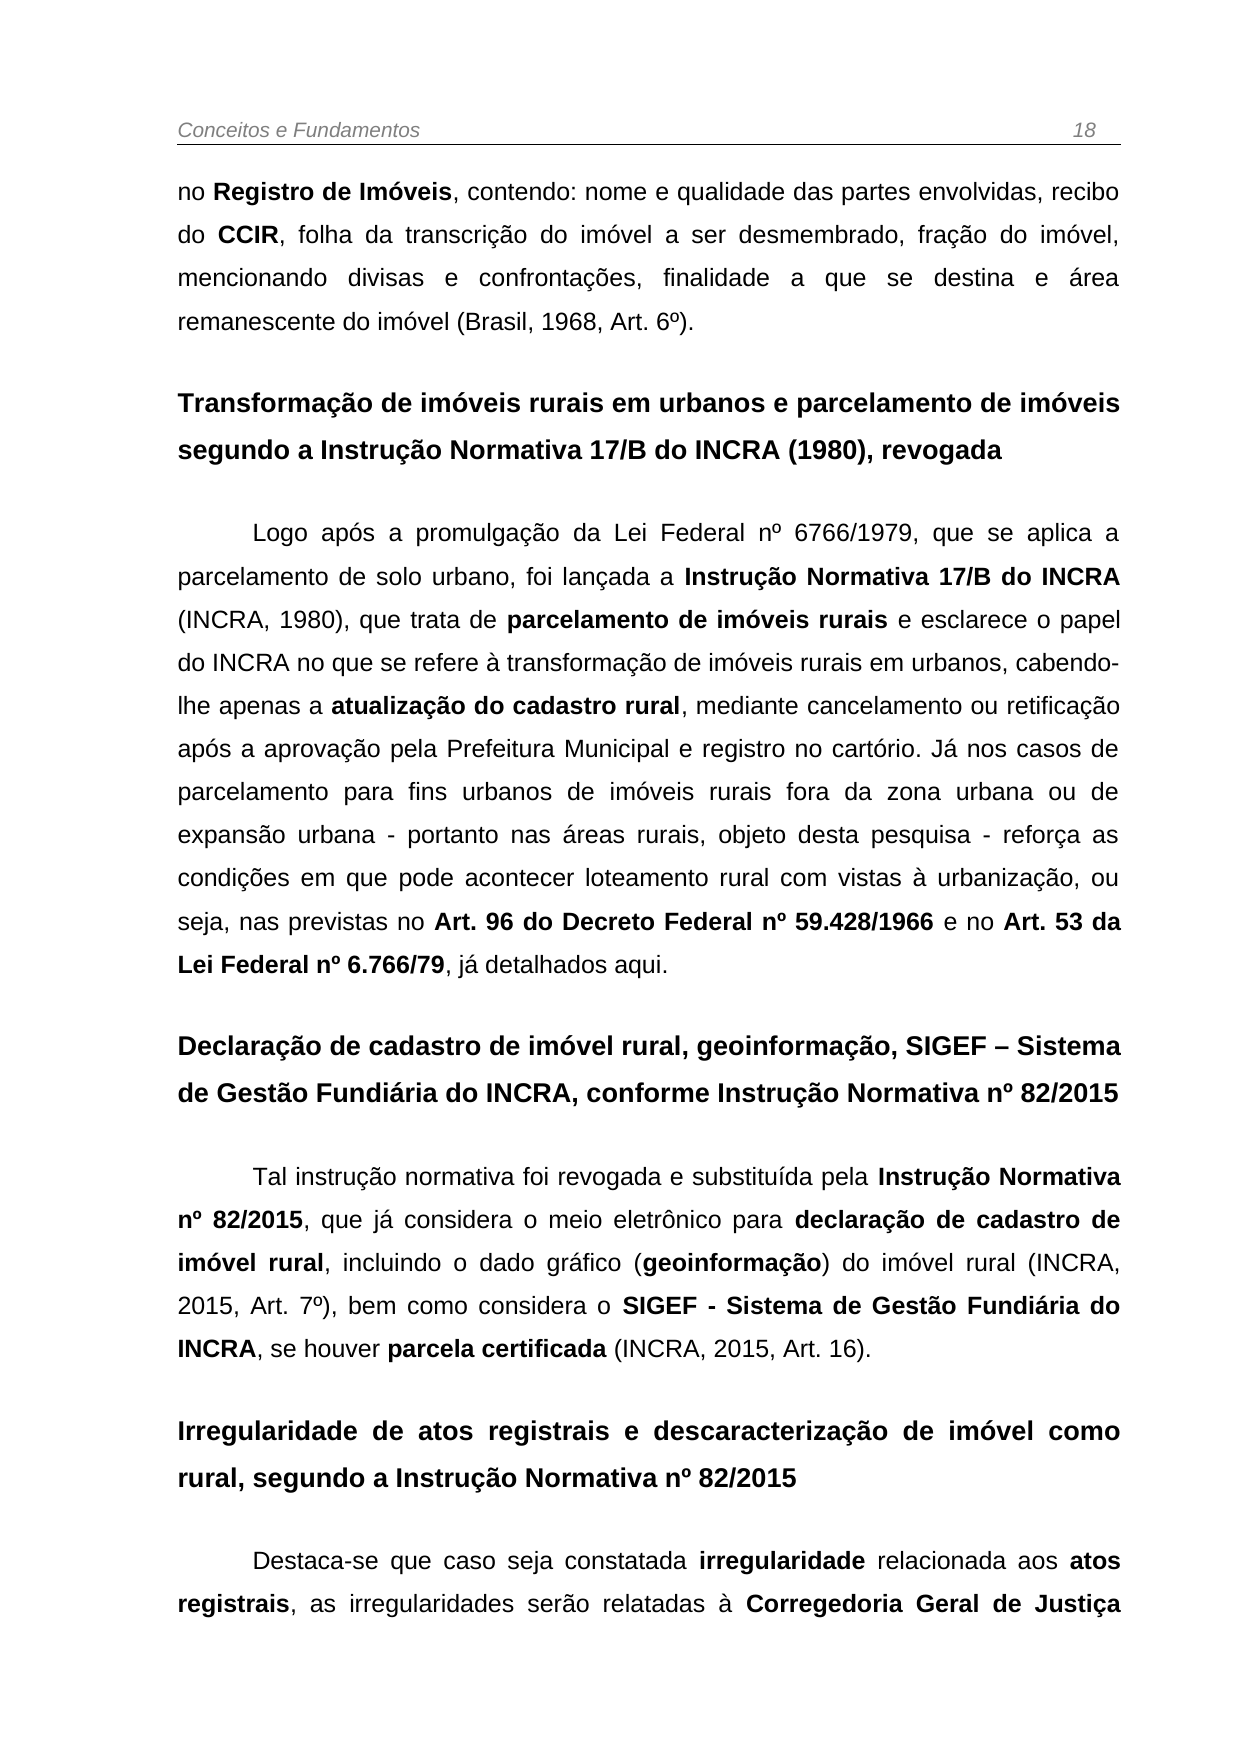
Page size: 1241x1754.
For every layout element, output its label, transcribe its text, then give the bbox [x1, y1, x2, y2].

text Logo após a promulgação da Lei Federal nº 6766/1979, que se aplica a parcelamento de solo urbano, foi lançada a Instrução Normativa 17/B do INCRA (INCRA, 1980), que trata de parcelamento de imóveis rurais e esclarece o papel do INCRA no que se refere à transformação de imóveis rurais em urbanos, cabendo-lhe apenas a atualização do cadastro rural, mediante cancelamento ou retificação após a aprovação pela Prefeitura Municipal e registro no cartório. Já nos casos de parcelamento para fins urbanos de imóveis rurais fora da zona urbana ou de expansão urbana - portanto nas áreas rurais, objeto desta pesquisa - reforça as condições em que pode acontecer loteamento rural com vistas à urbanização, ou seja, nas previstas no Art. 96 do Decreto Federal nº 59.428/1966 e no Art. 53 da Lei Federal nº 6.766/79, já detalhados aqui. [177, 518, 1121, 978]
subtitle Transformação de imóveis rurais em urbanos e parcelamento de imóveis segundo a Instrução Normativa 17/B do INCRA (1980), revogada [177, 387, 1121, 465]
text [177, 177, 1121, 335]
text Tal instrução normativa foi revogada e substituída pela Instrução Normativa nº 82/2015, que já considera o meio eletrônico para declaração de cadastro de imóvel rural, incluindo o dado gráfico (geoinformação) do imóvel rural (INCRA, 2015, Art. 7º), bem como considera o SIGEF - Sistema de Gestão Fundiária do INCRA, se houver parcela certificada (INCRA, 2015, Art. 16). [177, 1162, 1121, 1291]
text Tal instrução normativa foi revogada e substituída pela Instrução Normativa nº 82/2015, que já considera o meio eletrônico para declaração de cadastro de imóvel rural, incluindo o dado gráfico (geoinformação) do imóvel rural (INCRA, 2015, Art. 7º), bem como considera o SIGEF - Sistema de Gestão Fundiária do INCRA, se houver parcela certificada (INCRA, 2015, Art. 16). [177, 1320, 1121, 1363]
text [177, 1546, 1121, 1589]
subtitle Declaração de cadastro de imóvel rural, geoinformação, SIGEF – Sistema de Gestão Fundiária do INCRA, conforme Instrução Normativa nº 82/2015 [177, 1030, 1121, 1108]
subtitle Irregularidade de atos registrais e descaracterização de imóvel como rural, segundo a Instrução Normativa nº 82/2015 [177, 1446, 1121, 1493]
